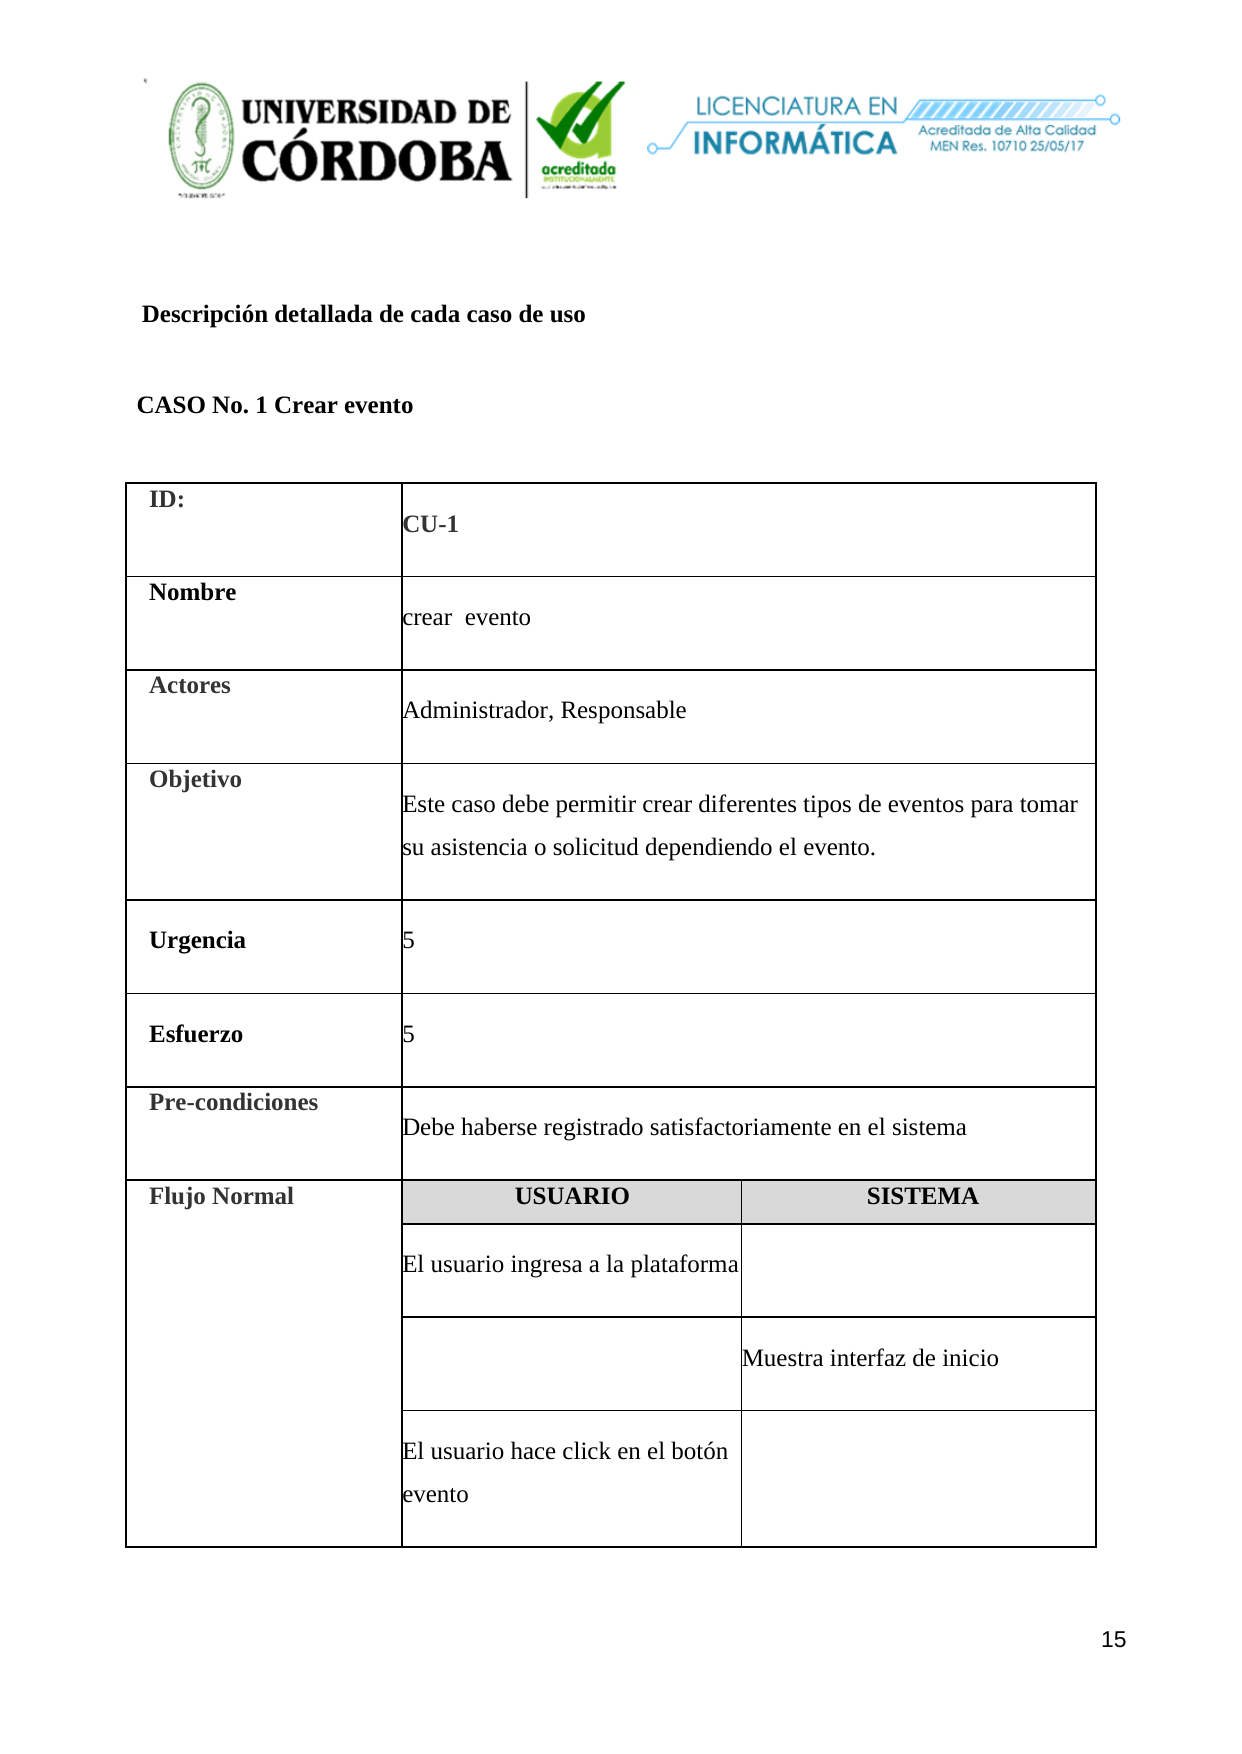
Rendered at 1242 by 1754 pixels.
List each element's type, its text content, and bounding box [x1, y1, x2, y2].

table_cell Este caso debe permitir crear diferentes tipos de eventos para tomar su asistencia o solicitud dependiendo el evento. [403, 764, 1095, 899]
table_cell crear evento [403, 577, 1095, 669]
table_header CU-1 [403, 484, 1095, 576]
table_cell USUARIO [403, 1181, 741, 1223]
table_cell 5 [403, 901, 1095, 992]
table_cell SISTEMA [742, 1181, 1095, 1223]
table_cell [742, 1411, 1095, 1546]
table_cell [403, 1318, 741, 1410]
table_cell Muestra interfaz de inicio [742, 1318, 1095, 1410]
table_cell Nombre [127, 577, 401, 669]
table_cell Debe haberse registrado satisfactoriamente en el sistema [403, 1088, 1095, 1179]
table_cell 5 [403, 994, 1095, 1086]
table_cell Flujo Normal [127, 1181, 401, 1546]
table_cell El usuario ingresa a la plataforma [403, 1225, 741, 1316]
text CASO No. 1 Crear evento [136, 390, 1126, 418]
table_cell Urgencia [127, 901, 401, 992]
table_cell [742, 1225, 1095, 1316]
table_cell Administrador, Responsable [403, 671, 1095, 762]
table_cell El usuario hace click en el botón evento [403, 1411, 741, 1546]
text Descripción detallada de cada caso de uso [142, 299, 1126, 327]
picture [136, 52, 1127, 213]
table_cell Objetivo [127, 764, 401, 899]
table_cell Pre-condiciones [127, 1088, 401, 1179]
table_header ID: [127, 484, 401, 576]
table_cell Actores [127, 671, 401, 762]
table_cell Esfuerzo [127, 994, 401, 1086]
